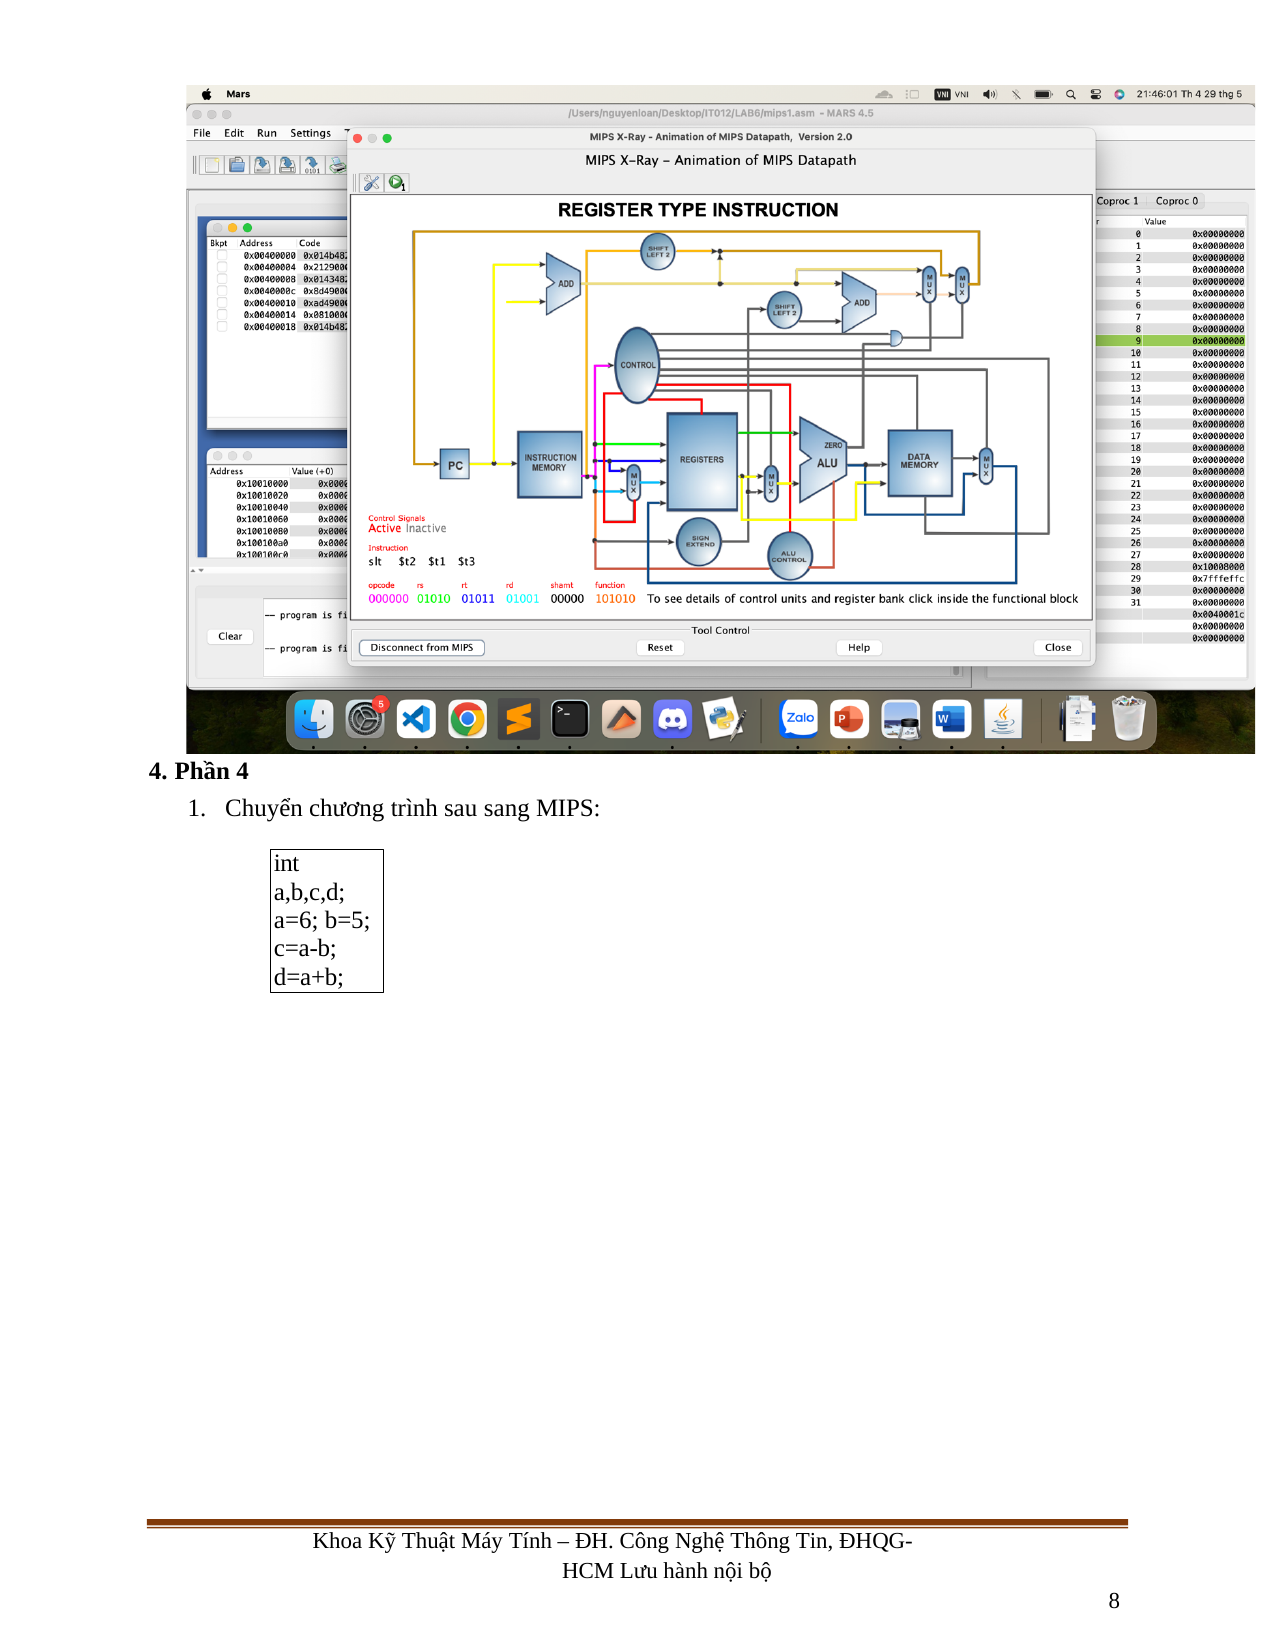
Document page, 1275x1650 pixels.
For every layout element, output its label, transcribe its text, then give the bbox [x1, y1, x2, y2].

subtitle Phần 4 [148, 756, 1206, 785]
picture [186, 85, 1255, 754]
list Chuyển chương trình sau sang MIPS: [187, 793, 1206, 822]
